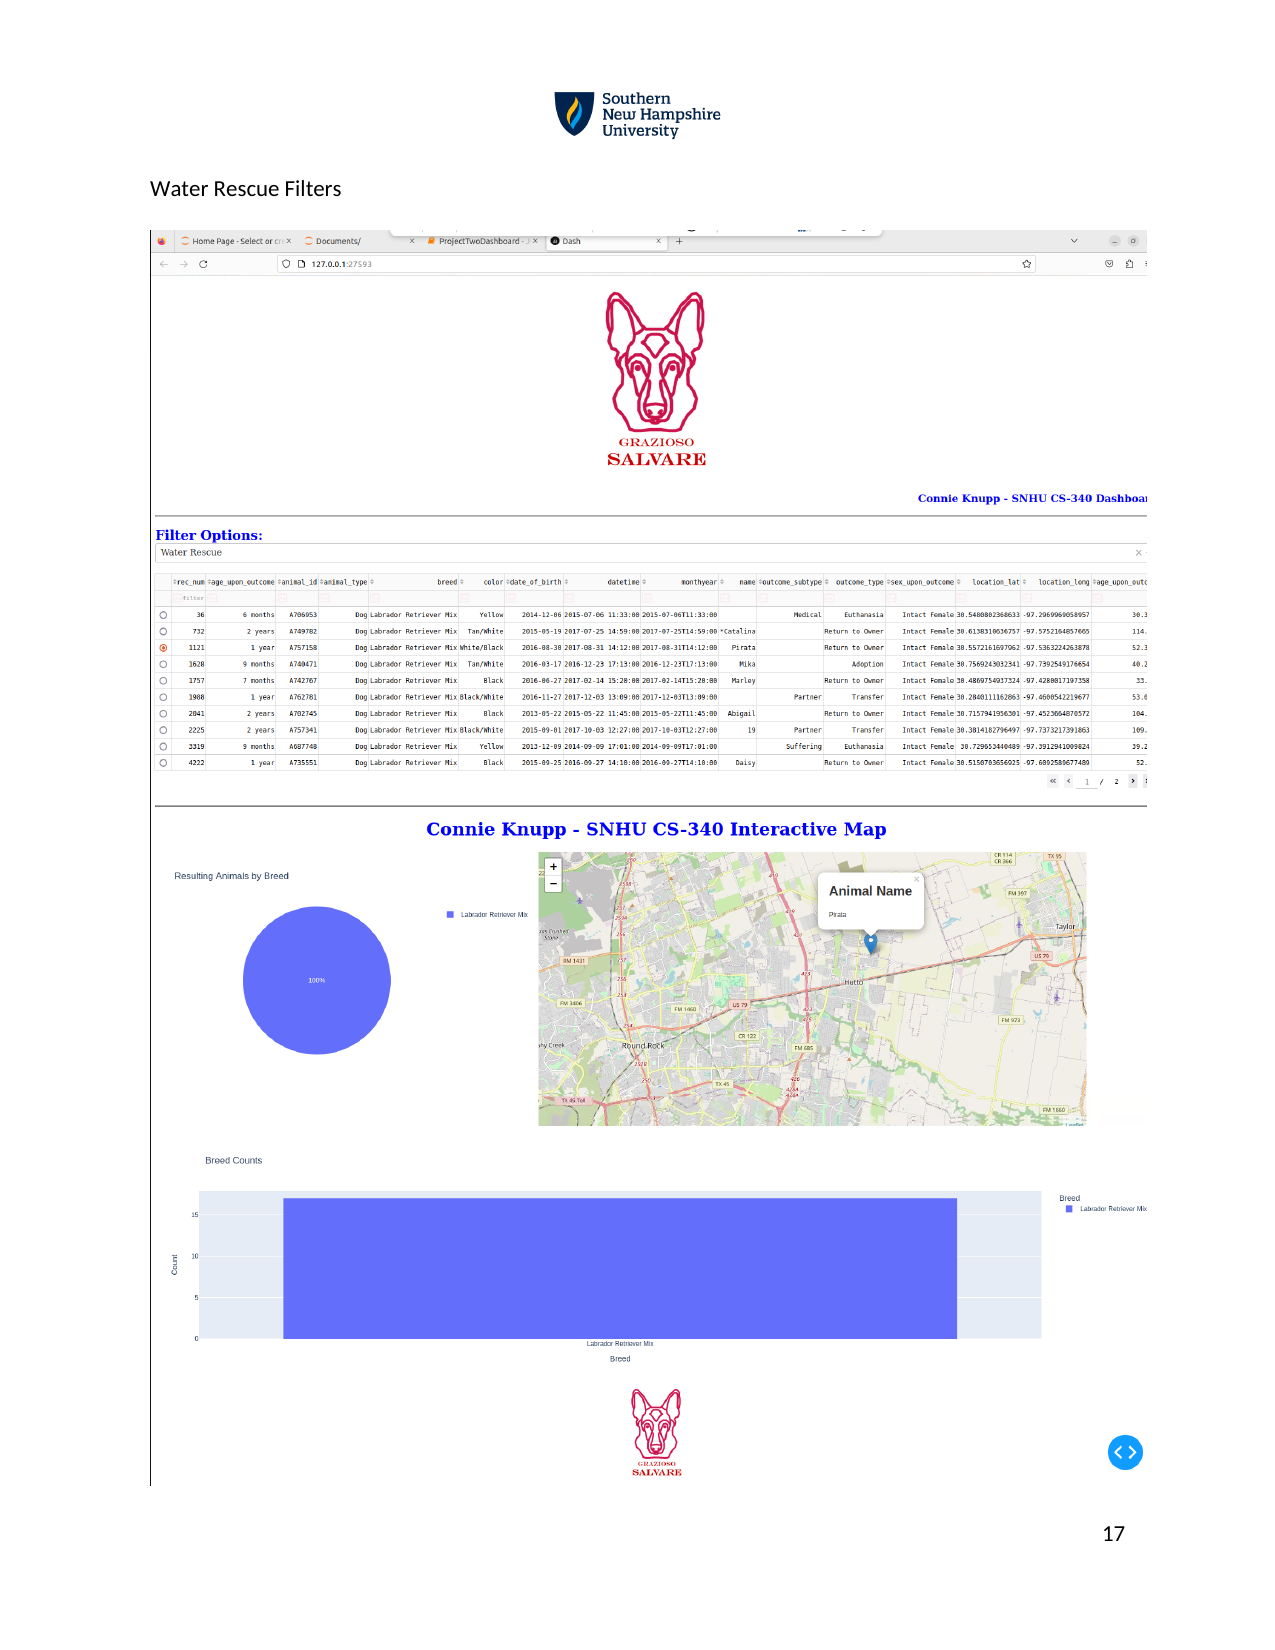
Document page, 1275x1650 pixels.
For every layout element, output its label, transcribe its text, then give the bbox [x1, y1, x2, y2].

picture [546, 75, 729, 154]
text Water Rescue Filters [150, 174, 1125, 202]
picture [150, 230, 1147, 1486]
